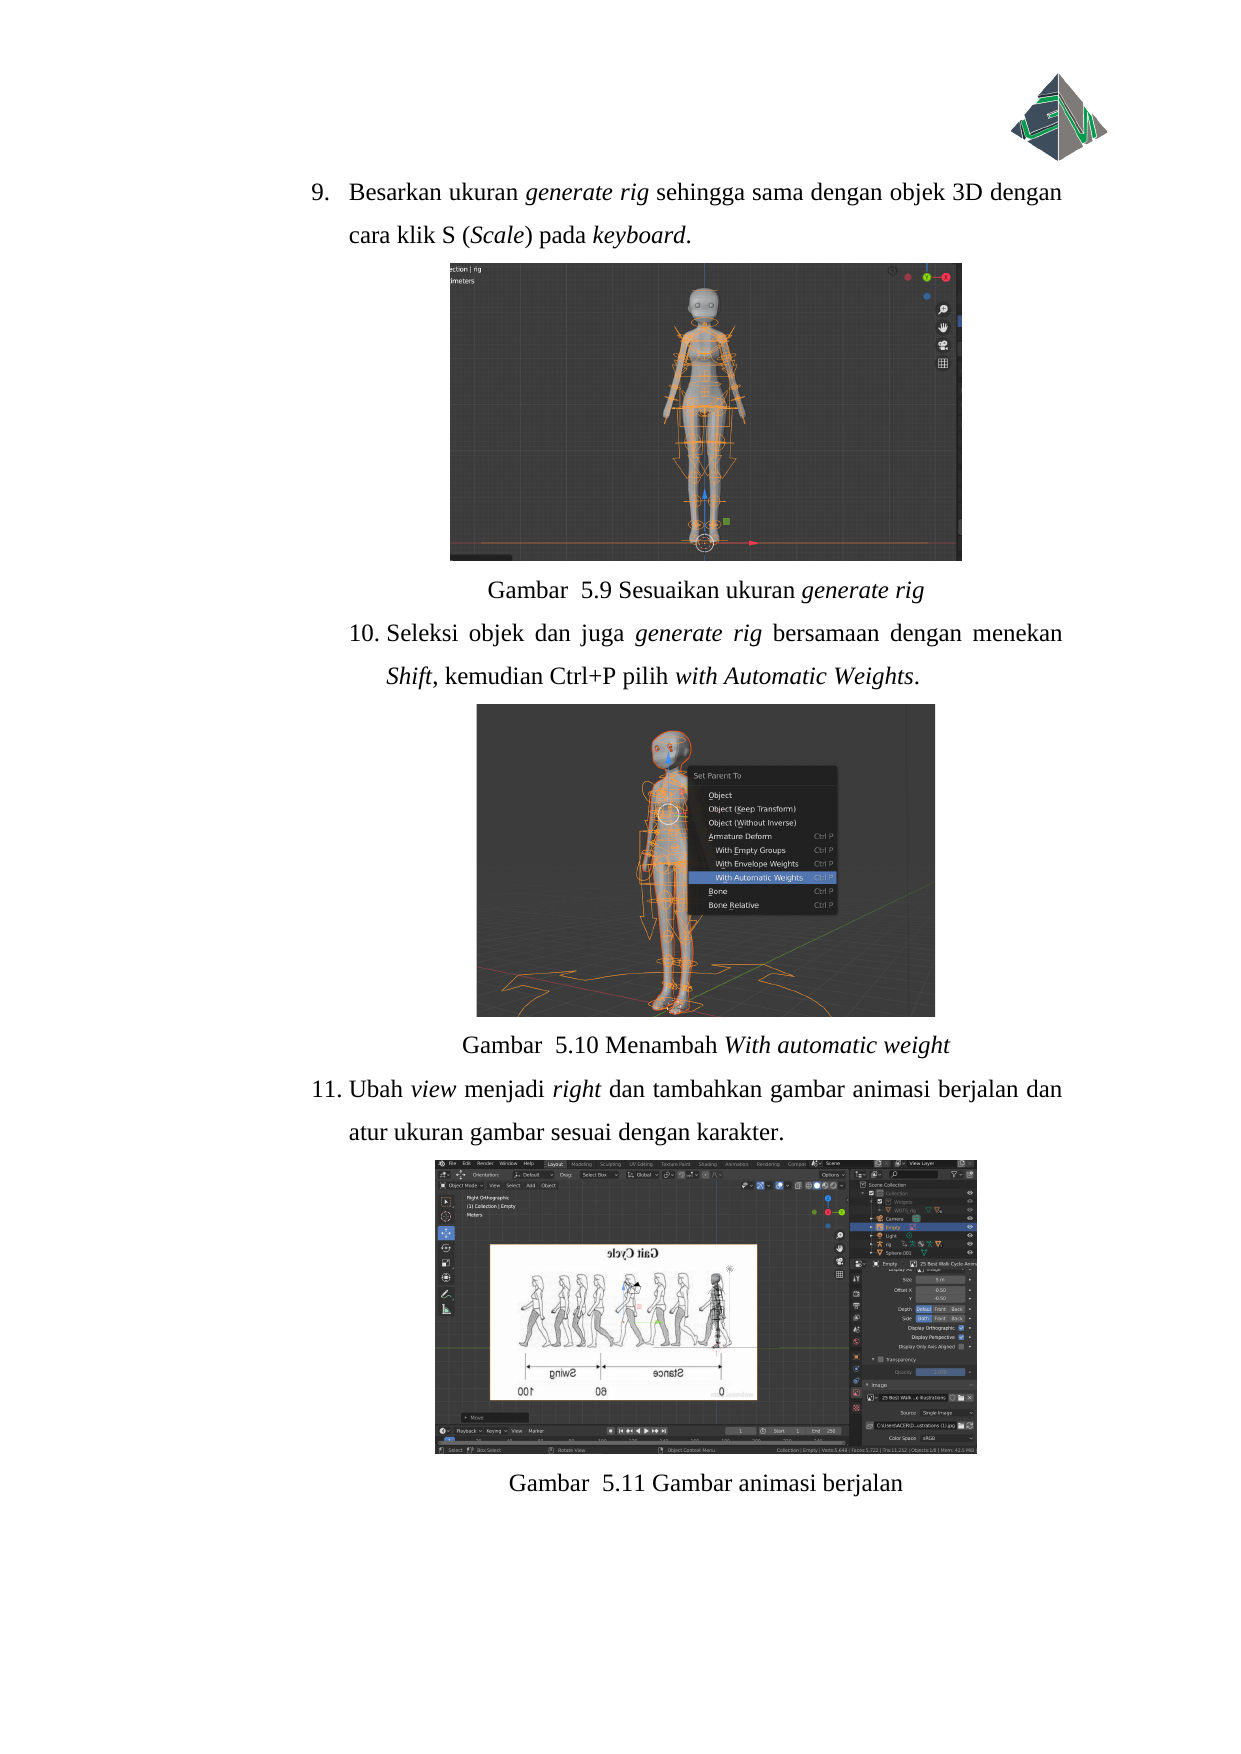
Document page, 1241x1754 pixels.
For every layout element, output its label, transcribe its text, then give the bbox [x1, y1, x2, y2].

picture [476, 704, 936, 1017]
list Seleksi objek dan juga generate rig bersamaan dengan menekan Shift, kemudian Ctrl+P pilih with Automatic Weights. [349, 618, 1063, 690]
subtitle 5.11 Gambar animasi berjalan [349, 1468, 1063, 1497]
subtitle 5.10 Menambah With automatic weight [349, 1031, 1063, 1059]
picture [435, 1160, 977, 1454]
picture [1010, 73, 1108, 161]
picture [450, 263, 962, 561]
list Ubah view menjadi right dan tambahkan gambar animasi berjalan dan atur ukuran gambar sesuai dengan karakter. [311, 1074, 1063, 1146]
list Besarkan ukuran generate rig sehingga sama dengan objek 3D dengan cara klik S (Scale) pada keyboard. [311, 177, 1063, 249]
subtitle 5.9 Sesuaikan ukuran generate rig [349, 575, 1063, 604]
